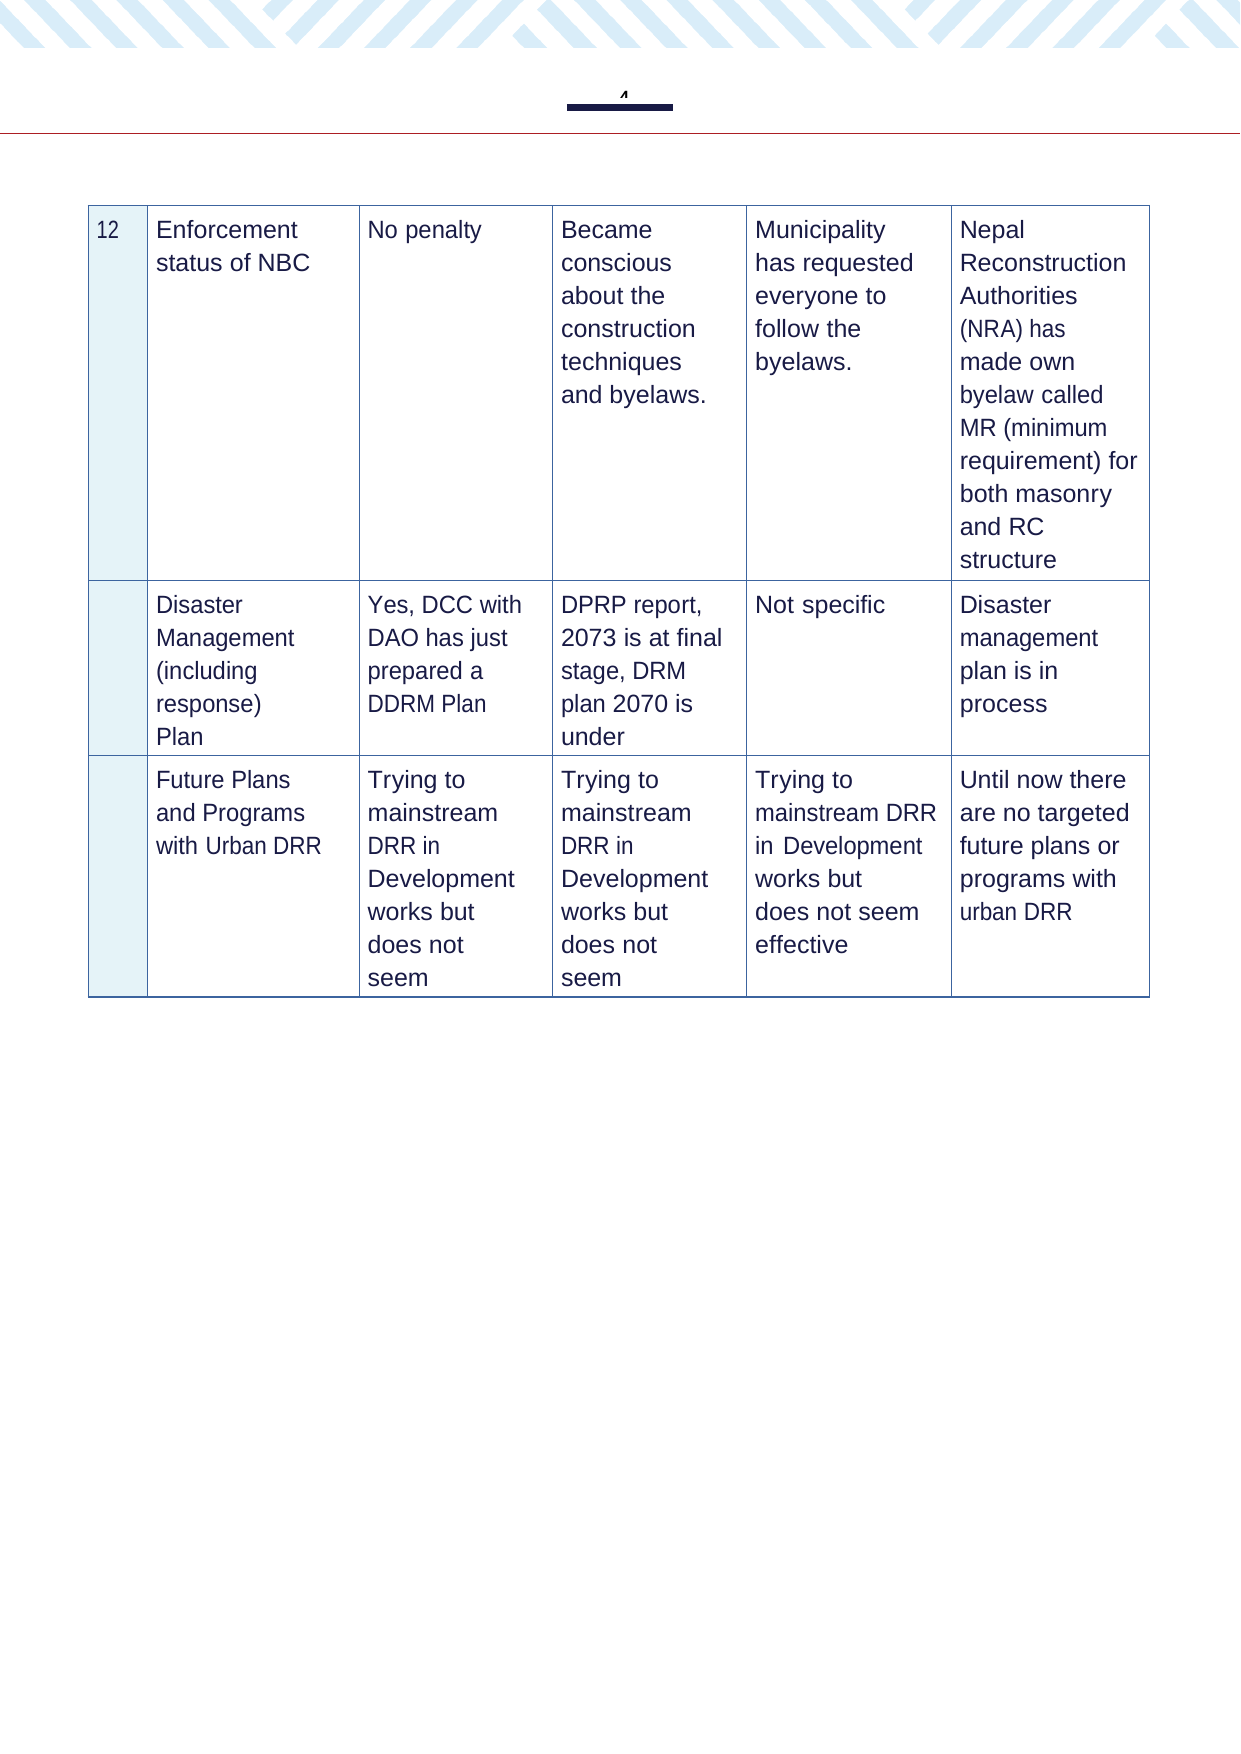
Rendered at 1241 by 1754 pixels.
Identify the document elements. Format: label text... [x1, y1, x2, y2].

table_cell Trying to mainstream DRR in Development works but does not seem effective [553, 756, 746, 996]
picture [0, 0, 1241, 48]
table_cell Trying to mainstream DRR in Development works but does not seem effective [747, 756, 951, 996]
table_cell Not specific [747, 581, 951, 755]
table_cell [89, 581, 147, 755]
table_header No penalty [360, 206, 552, 580]
table_cell Yes, DCC with DAO has just prepared a DDRM Plan [360, 581, 552, 755]
table_cell Trying to mainstream DRR in Development works but does not seem effective [360, 756, 552, 996]
table_cell Future Plans and Programs with Urban DRR [148, 756, 359, 996]
table_cell Disaster Management (including response) Plan [148, 581, 359, 755]
table_header Became conscious about the construction techniques and byelaws. [553, 206, 746, 580]
table_header Municipality has requested everyone to follow the byelaws. [747, 206, 951, 580]
table_cell Disaster management plan is in process [952, 581, 1149, 755]
table_cell DPRP report, 2073 is at final stage, DRM plan 2070 is under implementation [553, 581, 746, 755]
table_cell [89, 756, 147, 996]
table_header 12 [89, 206, 147, 580]
table_header Nepal Reconstruction Authorities (NRA) has made own byelaw called MR (minimum requirement) for both masonry and RC structure building [952, 206, 1149, 580]
table_header Enforcement status of NBC [148, 206, 359, 580]
table_cell Until now there are no targeted future plans or programs with urban DRR [952, 756, 1149, 996]
